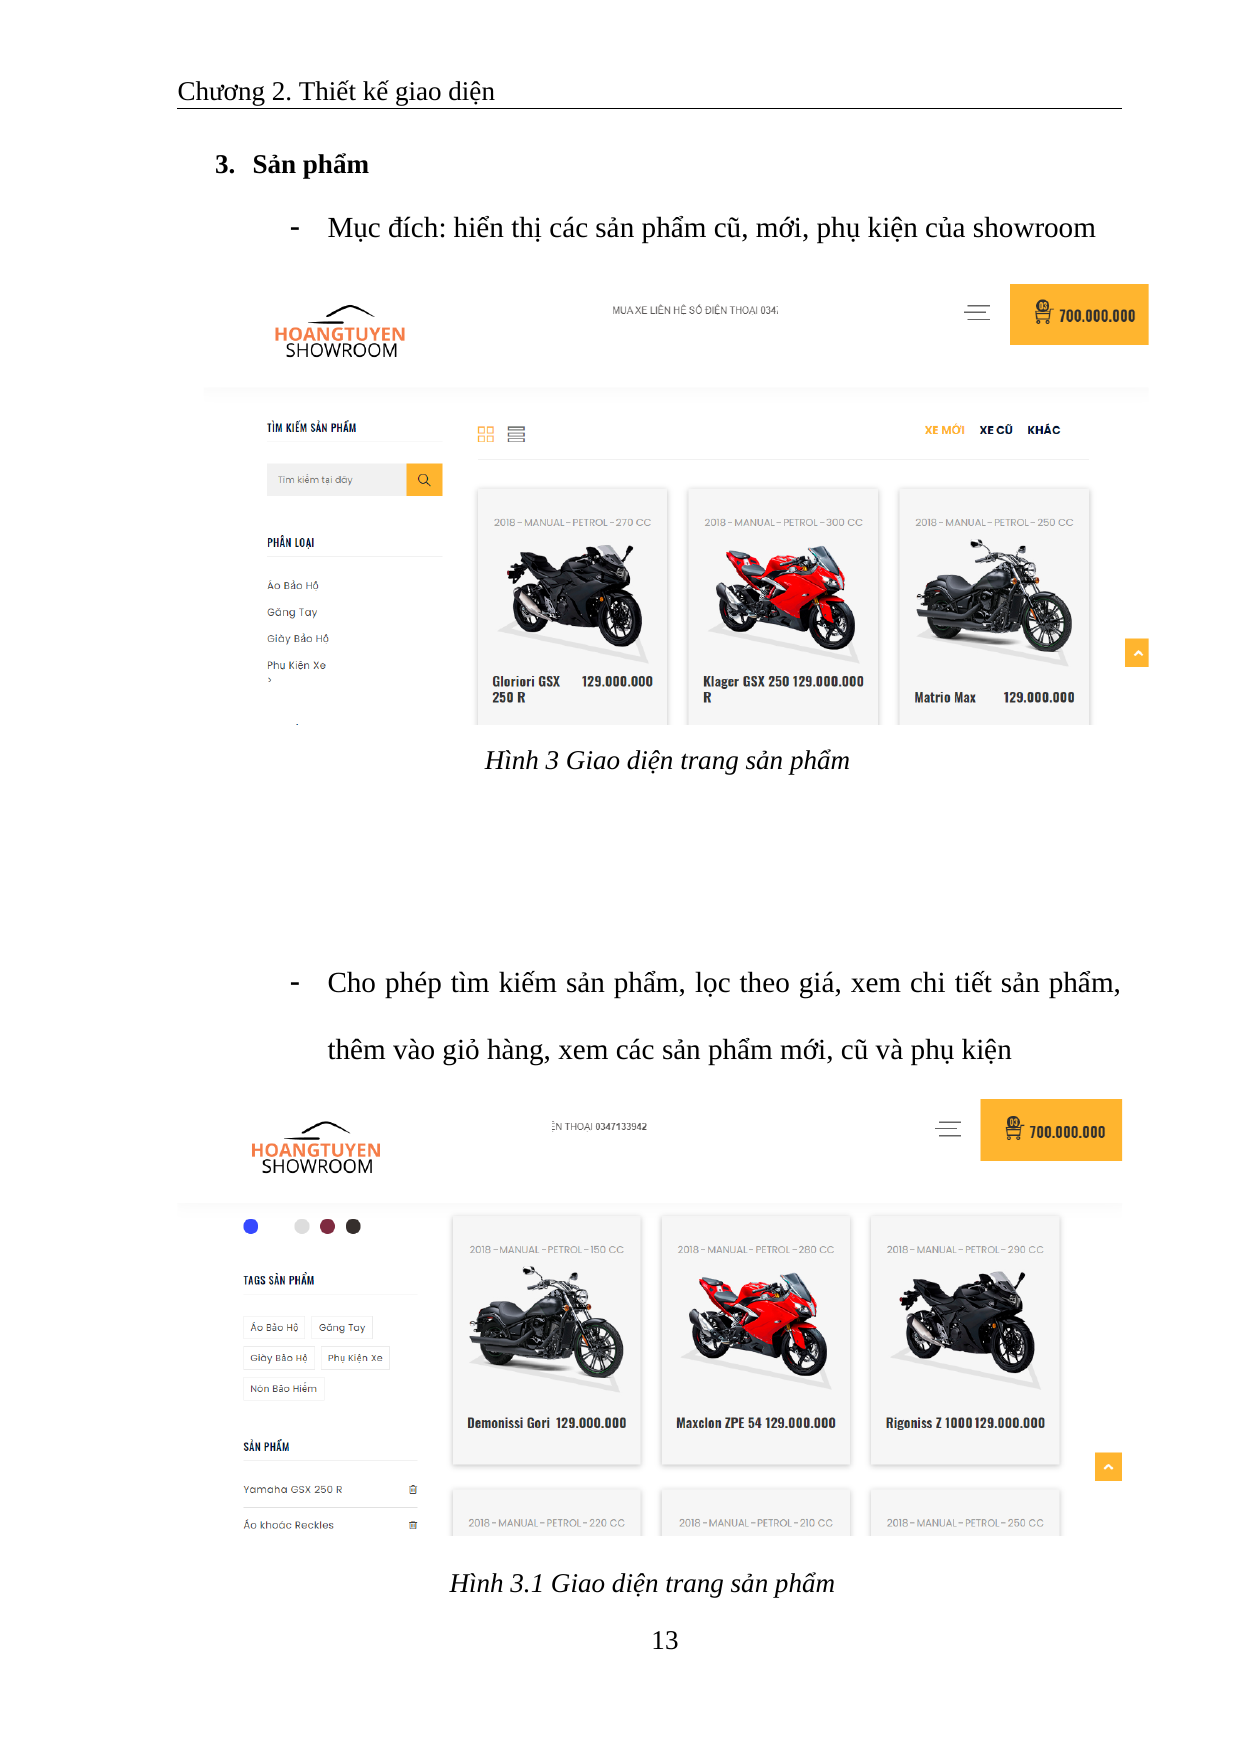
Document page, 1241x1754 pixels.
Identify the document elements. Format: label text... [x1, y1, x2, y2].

picture [177, 1099, 1123, 1536]
list Cho phép tìm kiếm sản phẩm, lọc theo giá, xem chi tiết sản phẩm, thêm vào giỏ hàng, xem các sản phẩm mới, cũ và phụ kiện [290, 965, 1122, 1066]
list Sản phẩm [215, 148, 1122, 179]
picture [203, 284, 1149, 725]
list Mục đích: hiển thị các sản phẩm cũ, mới, phụ kiện của showroom [290, 210, 1122, 244]
